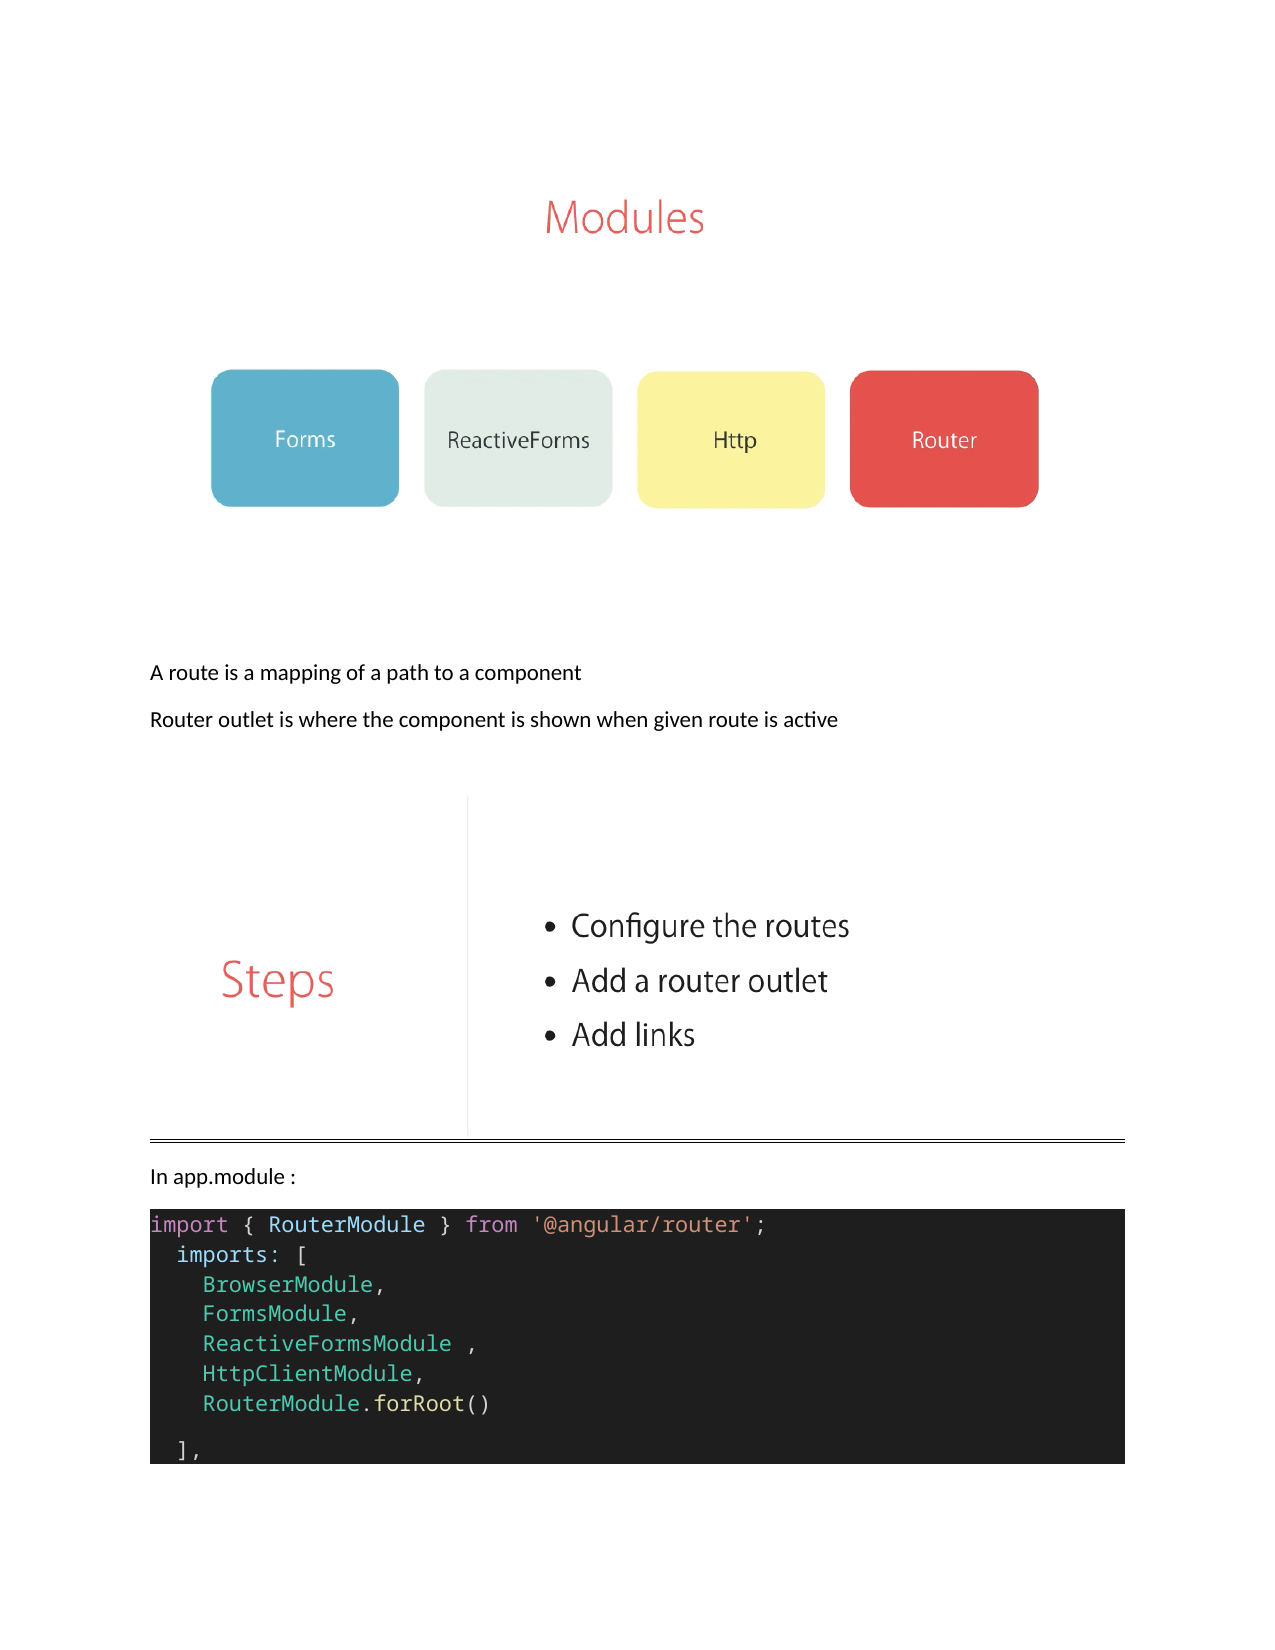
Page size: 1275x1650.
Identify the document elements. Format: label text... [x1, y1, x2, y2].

text HttpClientModule, [150, 1358, 1125, 1388]
text A route is a mapping of a path to a component [150, 658, 1125, 686]
picture [150, 751, 1123, 1137]
text FormsModule, [150, 1298, 1125, 1328]
text import { RouterModule } from '@angular/router'; [150, 1209, 1125, 1239]
text ReactiveFormsModule , [150, 1328, 1125, 1358]
picture [150, 150, 1123, 640]
text In app.module : [150, 1162, 1125, 1190]
text Router outlet is where the component is shown when given route is active [150, 705, 1125, 733]
text RouterModule.forRoot() [150, 1388, 1125, 1418]
text imports: [ [150, 1239, 1125, 1269]
text ], [150, 1434, 1125, 1464]
text BrowserModule, [150, 1269, 1125, 1298]
